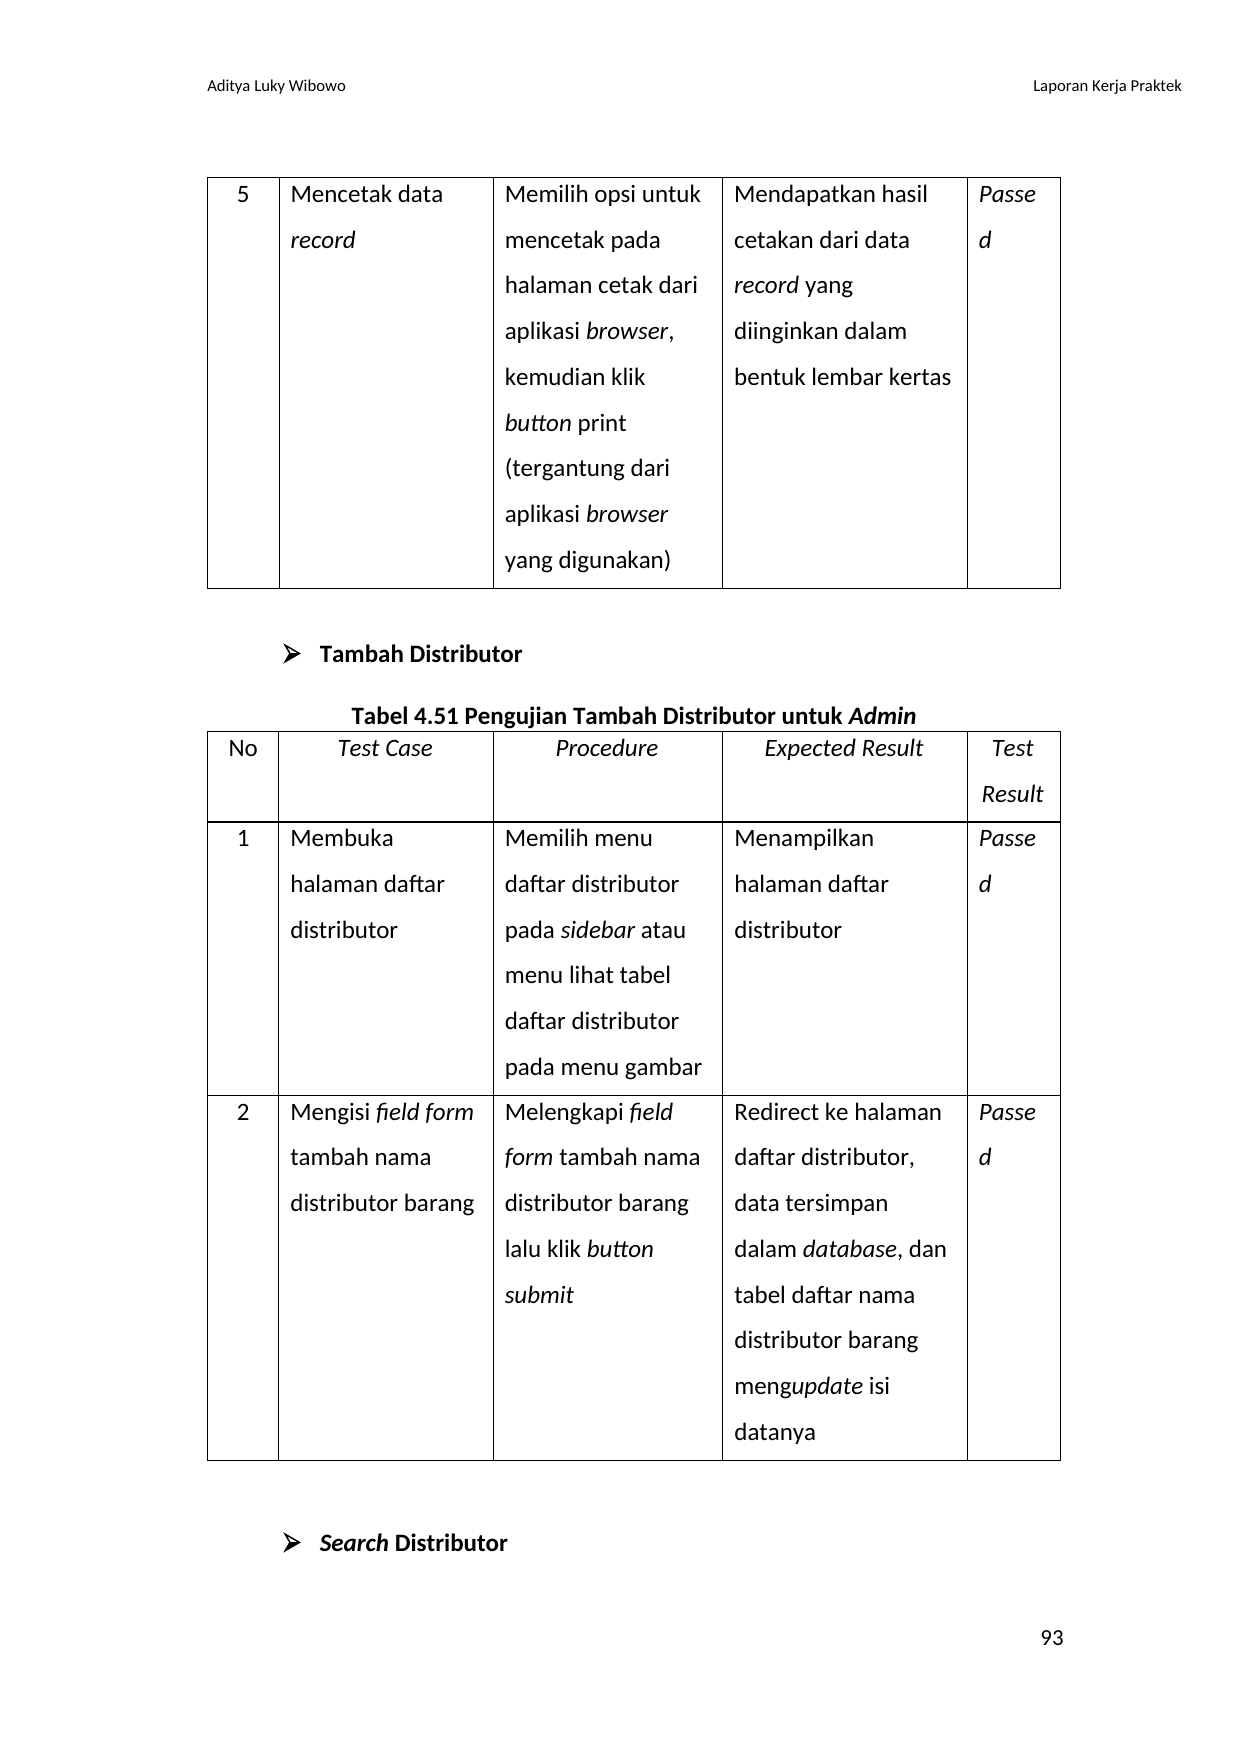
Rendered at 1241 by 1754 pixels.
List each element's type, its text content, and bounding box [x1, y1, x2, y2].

table_header Passed [968, 178, 1060, 587]
table_cell Passed [968, 1096, 1060, 1459]
table_cell Melengkapi field form tambah nama distributor barang lalu klik button submit [494, 1096, 722, 1459]
table_cell Passed [968, 823, 1060, 1095]
table_header No [208, 732, 278, 821]
table_cell Memilih menu daftar distributor pada sidebar atau menu lihat tabel daftar distributor pada menu gambar [494, 823, 722, 1095]
list Search Distributor [282, 1527, 1063, 1558]
table_cell Mengisi field form tambah nama distributor barang [279, 1096, 493, 1459]
table_header Procedure [494, 732, 722, 821]
table_header 5 [208, 178, 279, 587]
table_header Mencetak data record [280, 178, 493, 587]
table_header Mendapatkan hasil cetakan dari data record yang diinginkan dalam bentuk lembar kertas [723, 178, 967, 587]
table_header Memilih opsi untuk mencetak pada halaman cetak dari aplikasi browser, kemudian klik button print (tergantung dari aplikasi browser yang digunakan) [494, 178, 722, 587]
list Tambah Distributor [282, 638, 1063, 669]
table_header Expected Result [723, 732, 967, 821]
table_cell Membuka halaman daftar distributor [279, 823, 493, 1095]
table_cell Menampilkan halaman daftar distributor [723, 823, 967, 1095]
table_header Test Case [279, 732, 493, 821]
table_cell Redirect ke halaman daftar distributor, data tersimpan dalam database, dan tabel daftar nama distributor barang mengupdate isi datanya [723, 1096, 967, 1459]
table_header Test Result [968, 732, 1060, 821]
table_cell 2 [208, 1096, 278, 1459]
table_cell 1 [208, 823, 278, 1095]
